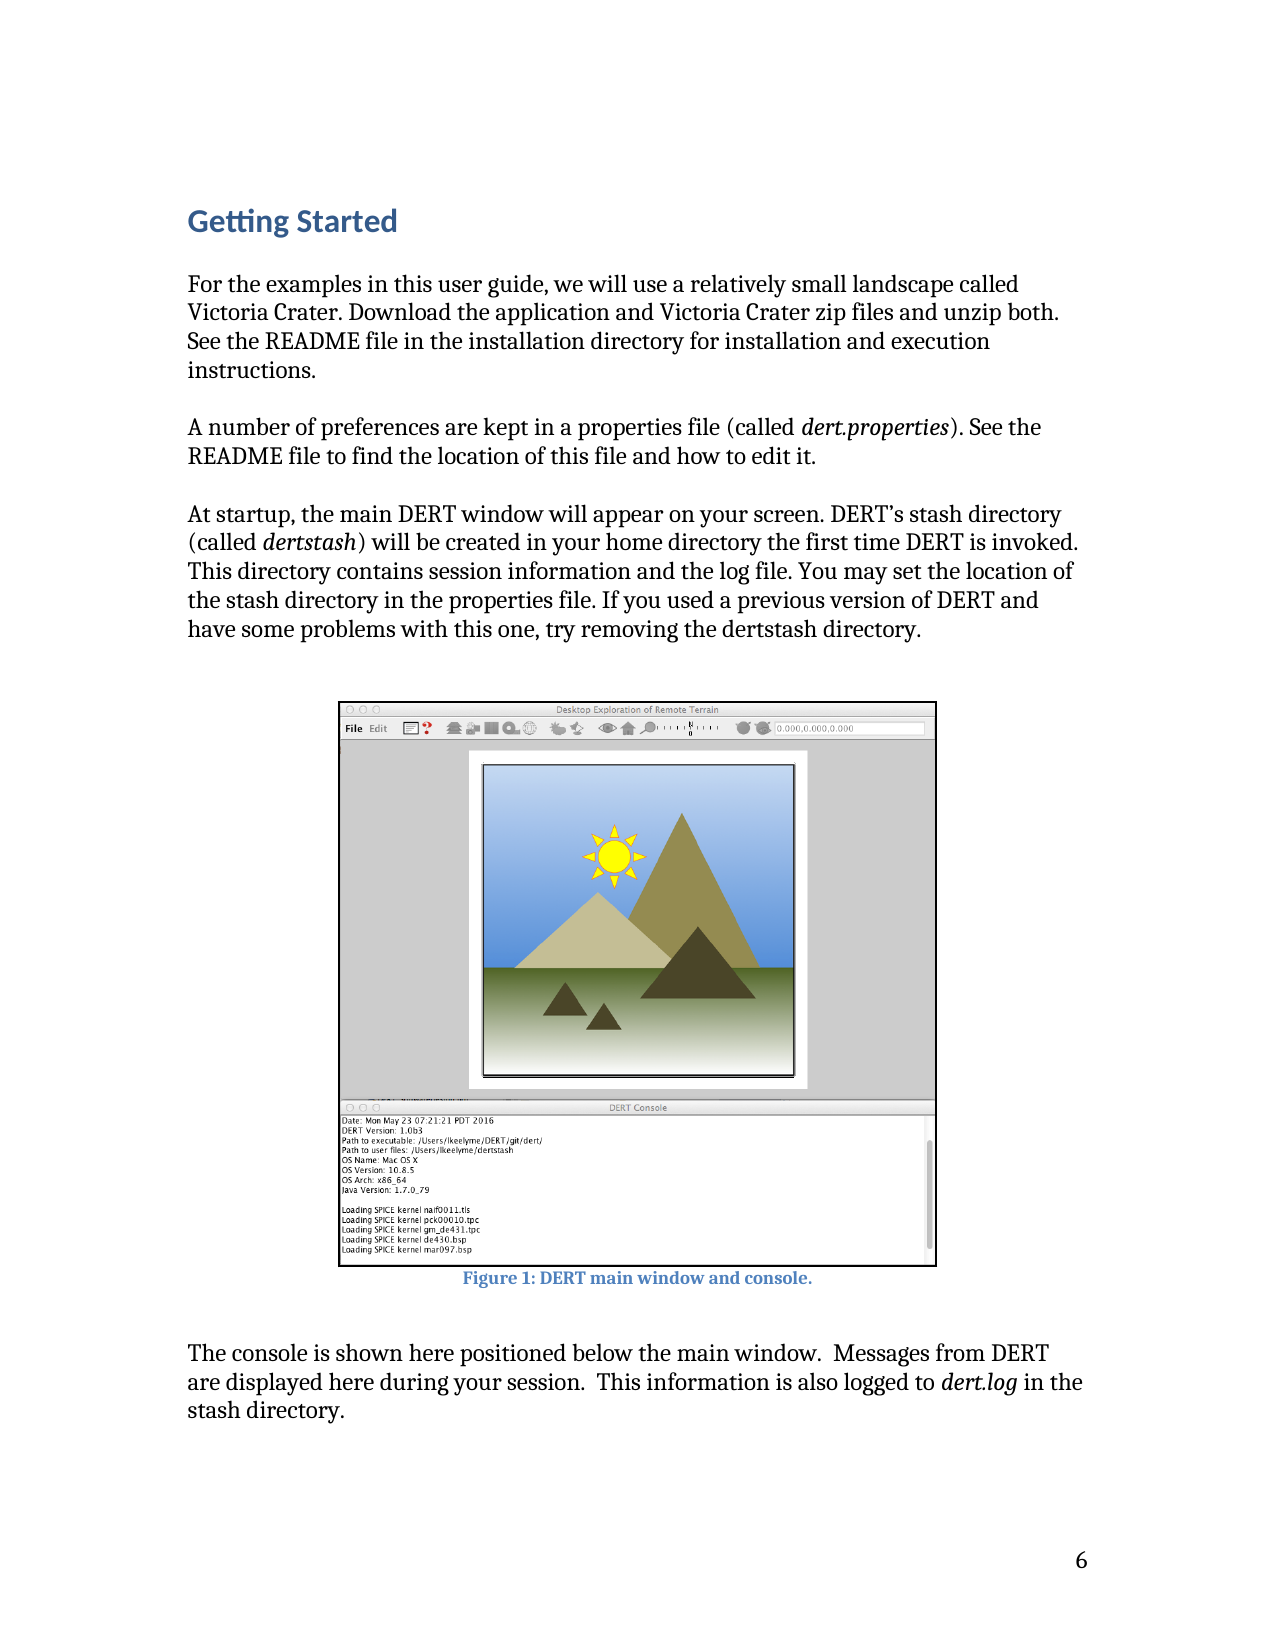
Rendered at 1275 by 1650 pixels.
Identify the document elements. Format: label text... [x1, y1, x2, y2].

text At startup, the main DERT window will appear on your screen. DERT’s stash directory (called dertstash) will be created in your home directory the first time DERT is invoked. This directory contains session information and the log file. You may set the location of the stash directory in the properties file. If you used a previous version of DERT and have some problems with this one, try removing the dertstash directory. [187, 499, 1087, 643]
text A number of preferences are kept in a properties file (called dert.properties). See the README file to find the location of this file and how to edit it. [187, 413, 1087, 471]
picture [340, 703, 935, 1265]
text For the examples in this user guide, we will use a relatively small landscape called Victoria Crater. Download the application and Victoria Crater zip files and unzip both. See the README file in the installation directory for installation and execution instructions. [187, 269, 1087, 384]
text The console is shown here positioned below the main window. Messages from DERT are displayed here during your session. This information is also logged to dert.log in the stash directory. [187, 1339, 1087, 1425]
subtitle Getting Started [187, 200, 1087, 241]
